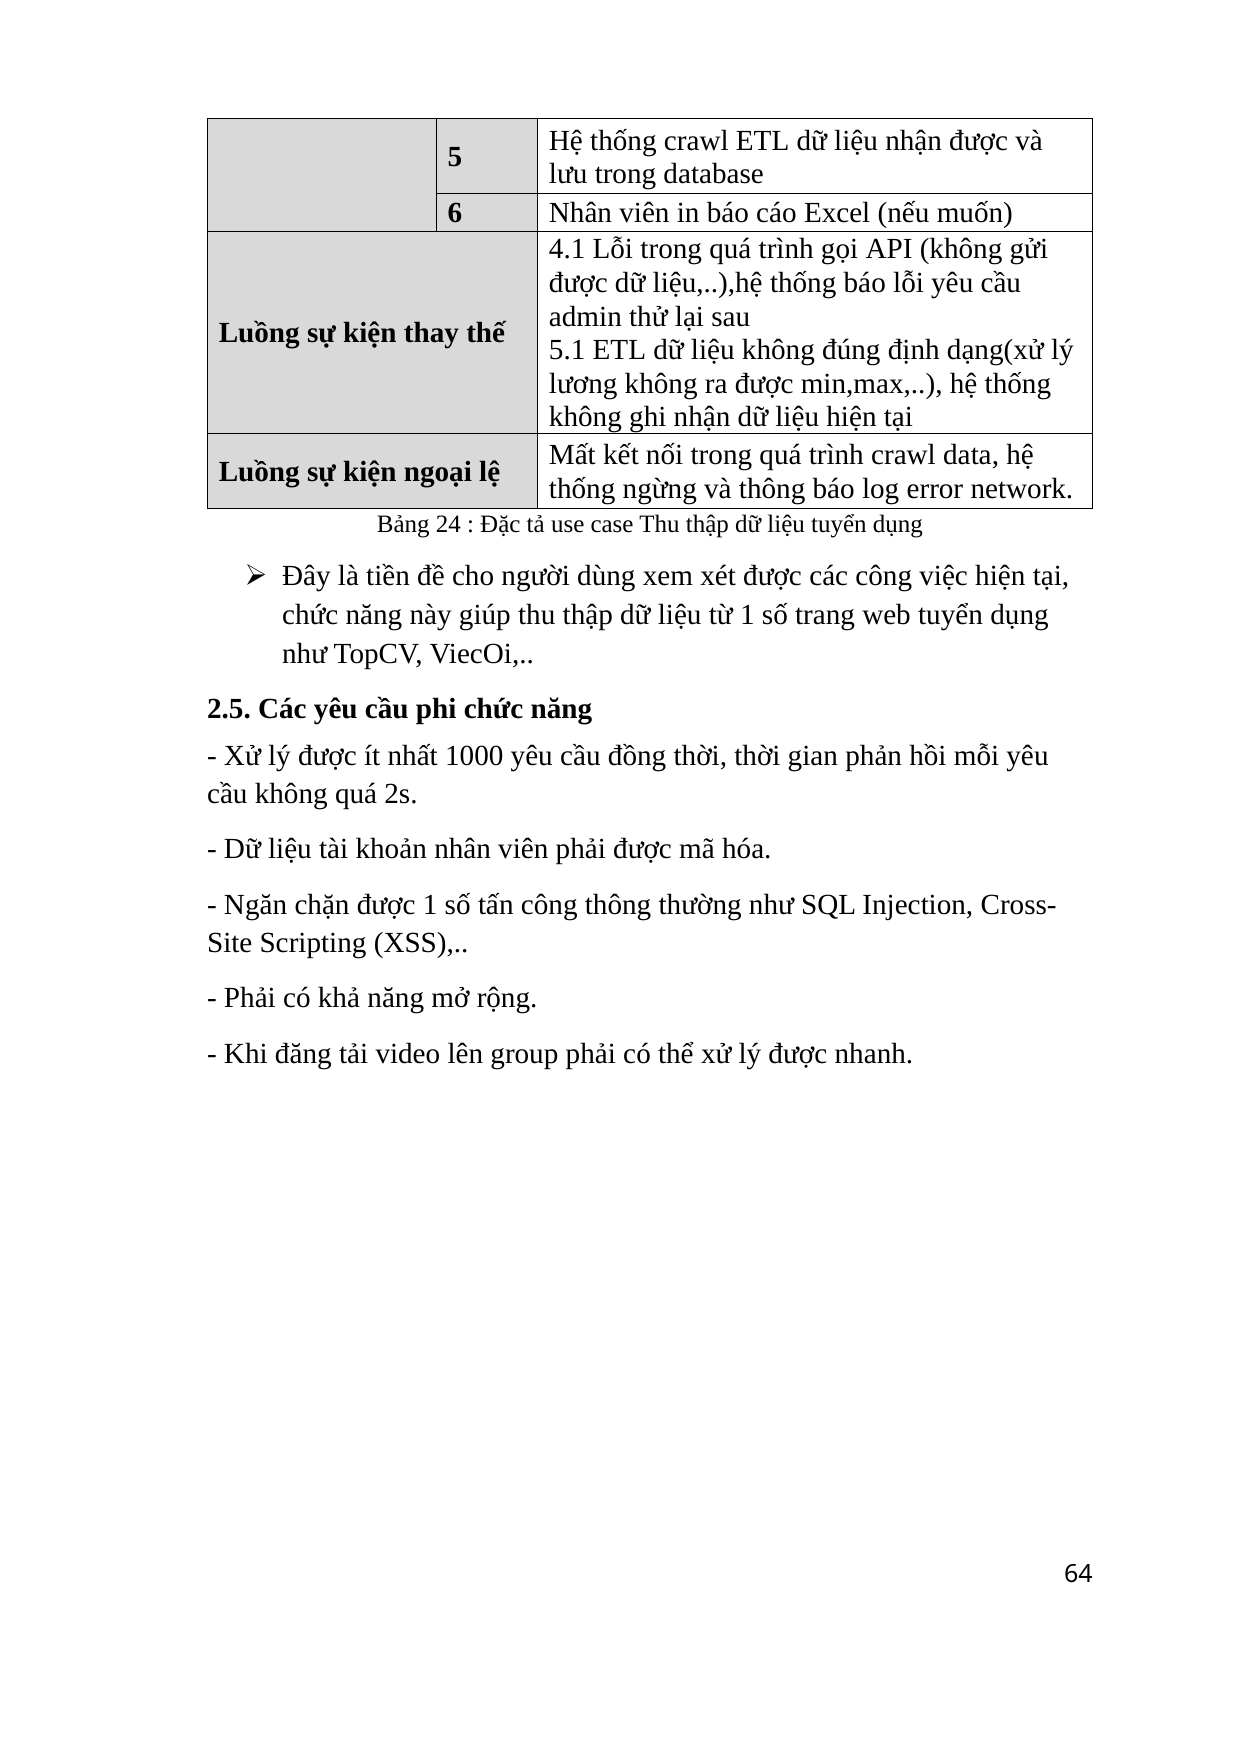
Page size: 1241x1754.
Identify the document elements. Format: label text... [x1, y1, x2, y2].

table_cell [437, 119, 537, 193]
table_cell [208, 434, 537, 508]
list Đây là tiền đề cho người dùng xem xét được các công việc hiện tại, chức năng này giúp thu thập dữ liệu từ 1 số trang web tuyển dụng như TopCV, ViecOi,.. [244, 558, 1092, 669]
text - Phải có khả năng mở rộng. [207, 981, 1092, 1014]
text - Xử lý được ít nhất 1000 yêu cầu đồng thời, thời gian phản hồi mỗi yêu cầu không quá 2s. [207, 738, 1092, 810]
text - Khi đăng tải video lên group phải có thể xử lý được nhanh. [207, 1036, 1092, 1069]
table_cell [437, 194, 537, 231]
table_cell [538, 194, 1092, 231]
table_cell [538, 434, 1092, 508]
text Bảng 24 : Đặc tả use case Thu thập dữ liệu tuyển dụng [207, 509, 1092, 538]
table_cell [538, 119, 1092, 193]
text - Ngăn chặn được 1 số tấn công thông thường như SQL Injection, Cross-Site Scripting (XSS),.. [207, 887, 1092, 959]
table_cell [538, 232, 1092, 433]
text - Dữ liệu tài khoản nhân viên phải được mã hóa. [207, 832, 1092, 865]
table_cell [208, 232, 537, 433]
subtitle 2.5. Các yêu cầu phi chức năng [207, 691, 1092, 724]
